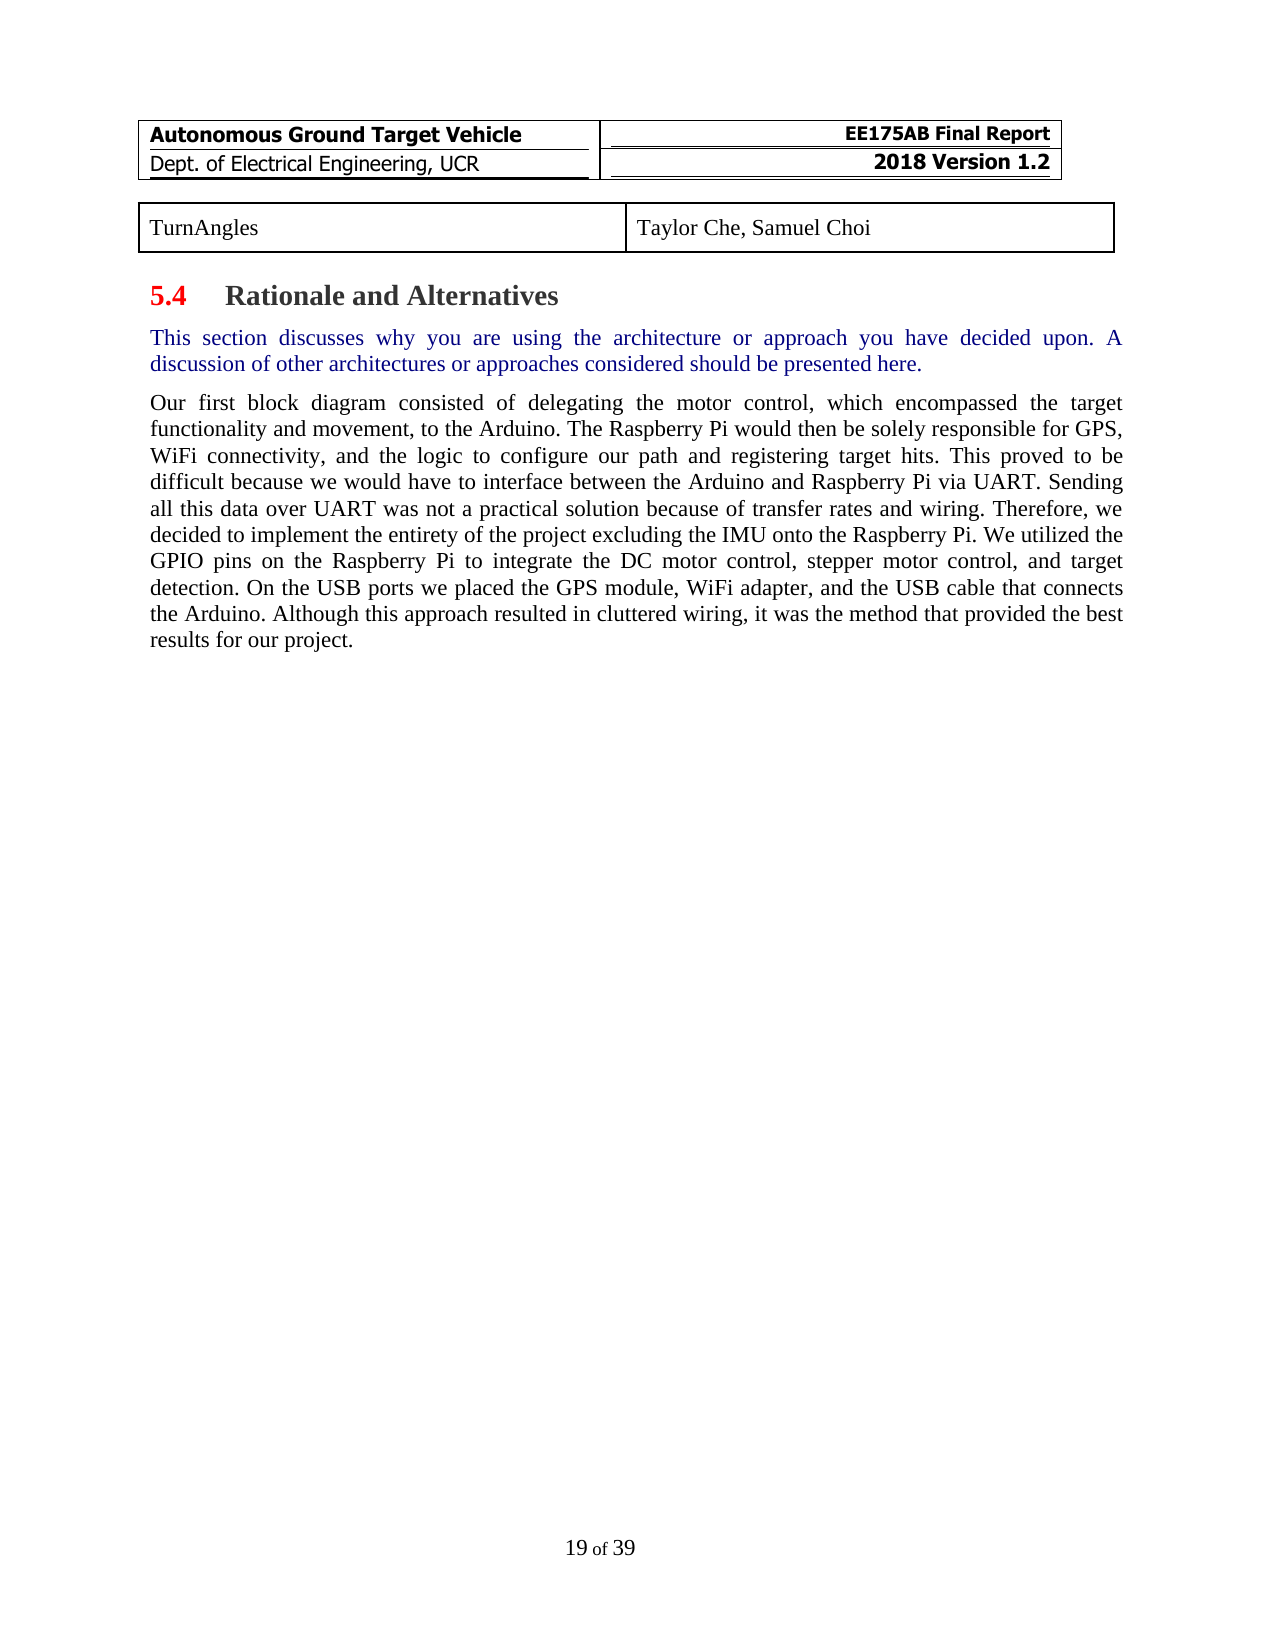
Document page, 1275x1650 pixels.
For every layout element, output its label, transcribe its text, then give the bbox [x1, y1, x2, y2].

text Our first block diagram consisted of delegating the motor control, which encompassed the target functionality and movement, to the Arduino. The Raspberry Pi would then be solely responsible for GPS, WiFi connectivity, and the logic to configure our path and registering target hits. This proved to be difficult because we would have to interface between the Arduino and Raspberry Pi via UART. Sending all this data over UART was not a practical solution because of transfer rates and wiring. Therefore, we decided to implement the entirety of the project excluding the IMU onto the Raspberry Pi. We utilized the GPIO pins on the Raspberry Pi to integrate the DC motor control, stepper motor control, and target detection. On the USB ports we placed the GPS module, WiFi adapter, and the USB cable that connects the Arduino. Although this approach resulted in cluttered wiring, it was the method that provided the best results for our project. [150, 389, 1125, 653]
subtitle Rationale and Alternatives [150, 278, 1125, 311]
text This section discusses why you are using the architecture or approach you have decided upon. A discussion of other architectures or approaches considered should be presented here. [150, 324, 1125, 377]
table_cell TurnAngles [140, 204, 625, 251]
table_cell Taylor Che, Samuel Choi [627, 204, 1113, 251]
